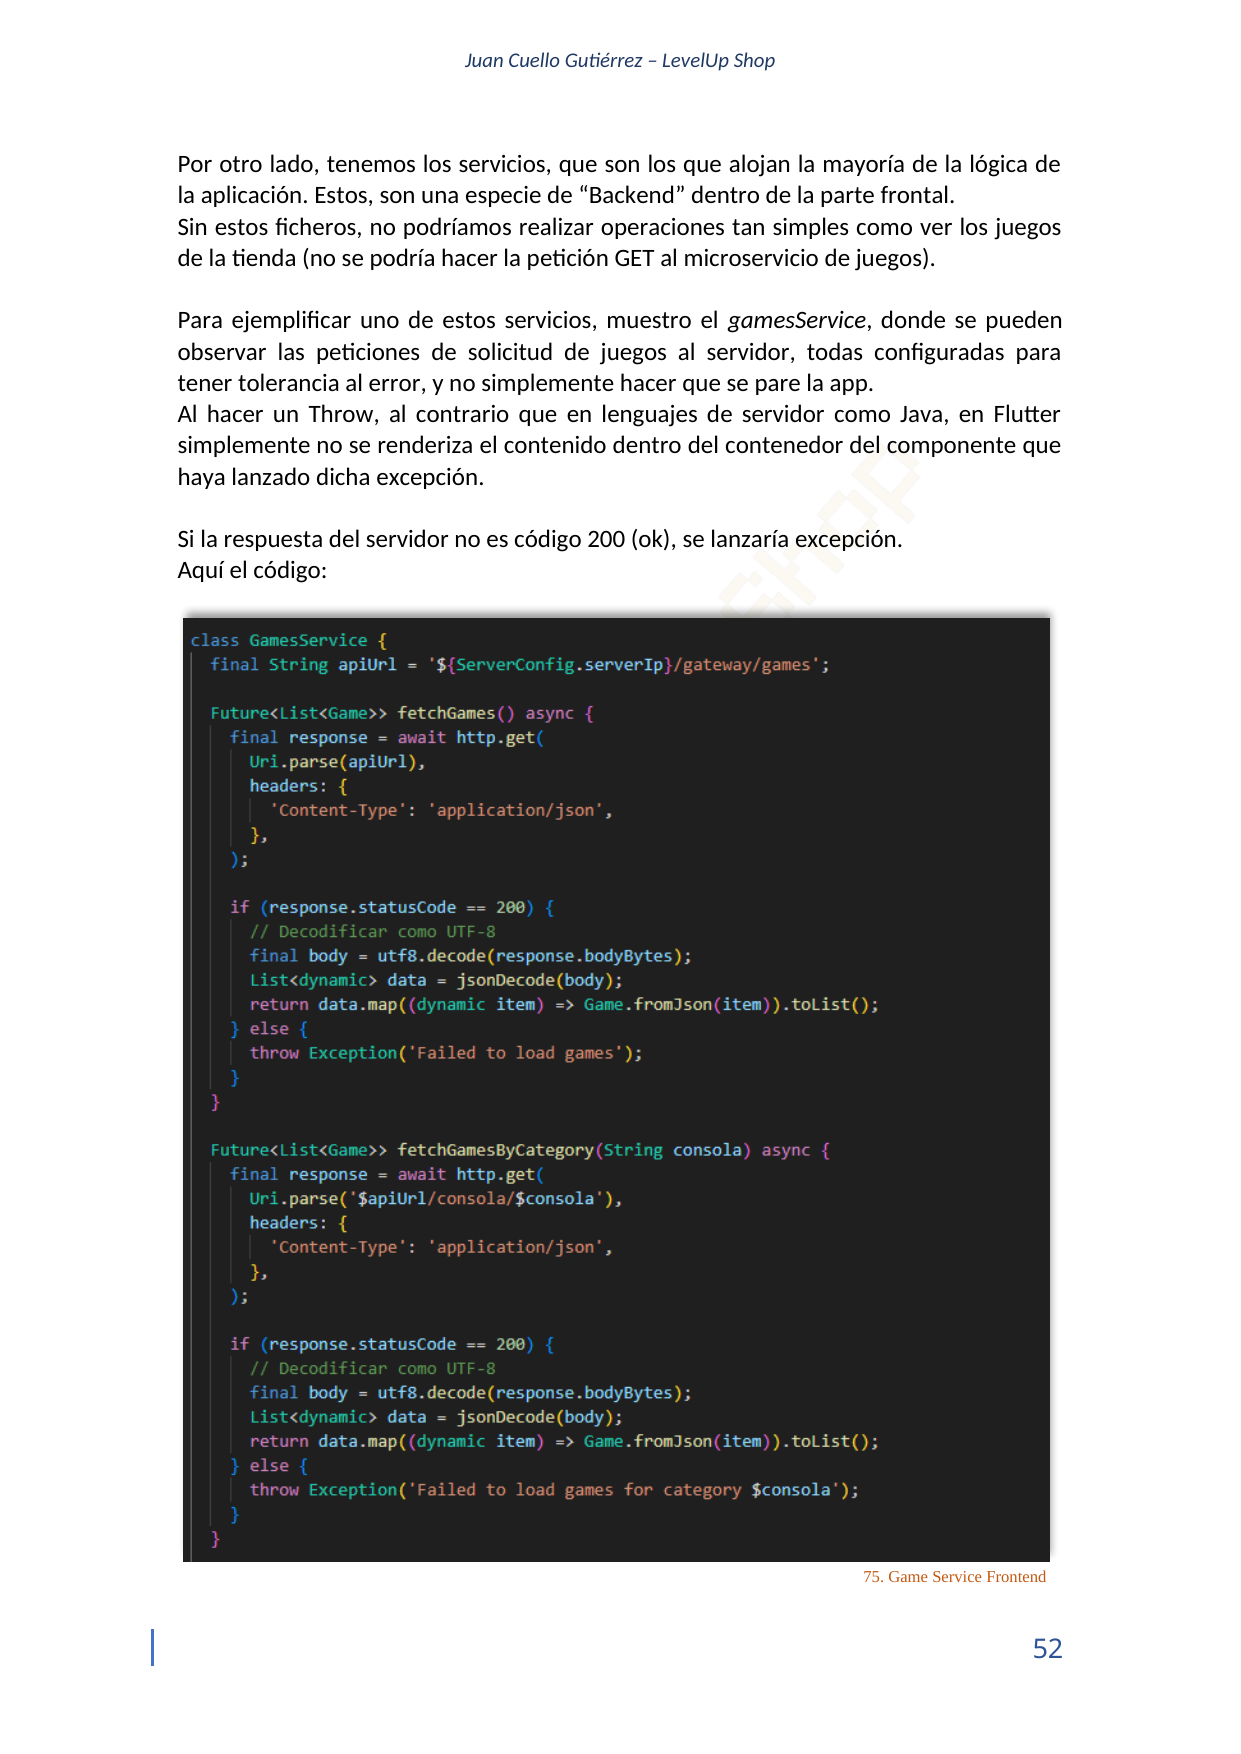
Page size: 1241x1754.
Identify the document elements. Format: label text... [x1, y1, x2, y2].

text Para ejemplificar uno de estos servicios, muestro el gamesService, donde se pueden observar las peticiones de solicitud de juegos al servidor, todas configuradas para tener tolerancia al error, y no simplemente hacer que se pare la app. [177, 304, 1063, 398]
picture [183, 618, 1050, 1562]
text Aquí el código: [177, 554, 1063, 585]
text Sin estos ficheros, no podríamos realizar operaciones tan simples como ver los juegos de la tienda (no se podría hacer la petición GET al microservicio de juegos). [177, 210, 1063, 273]
text Por otro lado, tenemos los servicios, que son los que alojan la mayoría de la lógica de la aplicación. Estos, son una especie de “Backend” dentro de la parte frontal. [177, 148, 1063, 210]
text Si la respuesta del servidor no es código 200 (ok), se lanzaría excepción. [177, 523, 1063, 554]
text Al hacer un Throw, al contrario que en lenguajes de servidor como Java, en Flutter simplemente no se renderiza el contenido dentro del contenedor del componente que haya lanzado dicha excepción. [177, 398, 1063, 491]
